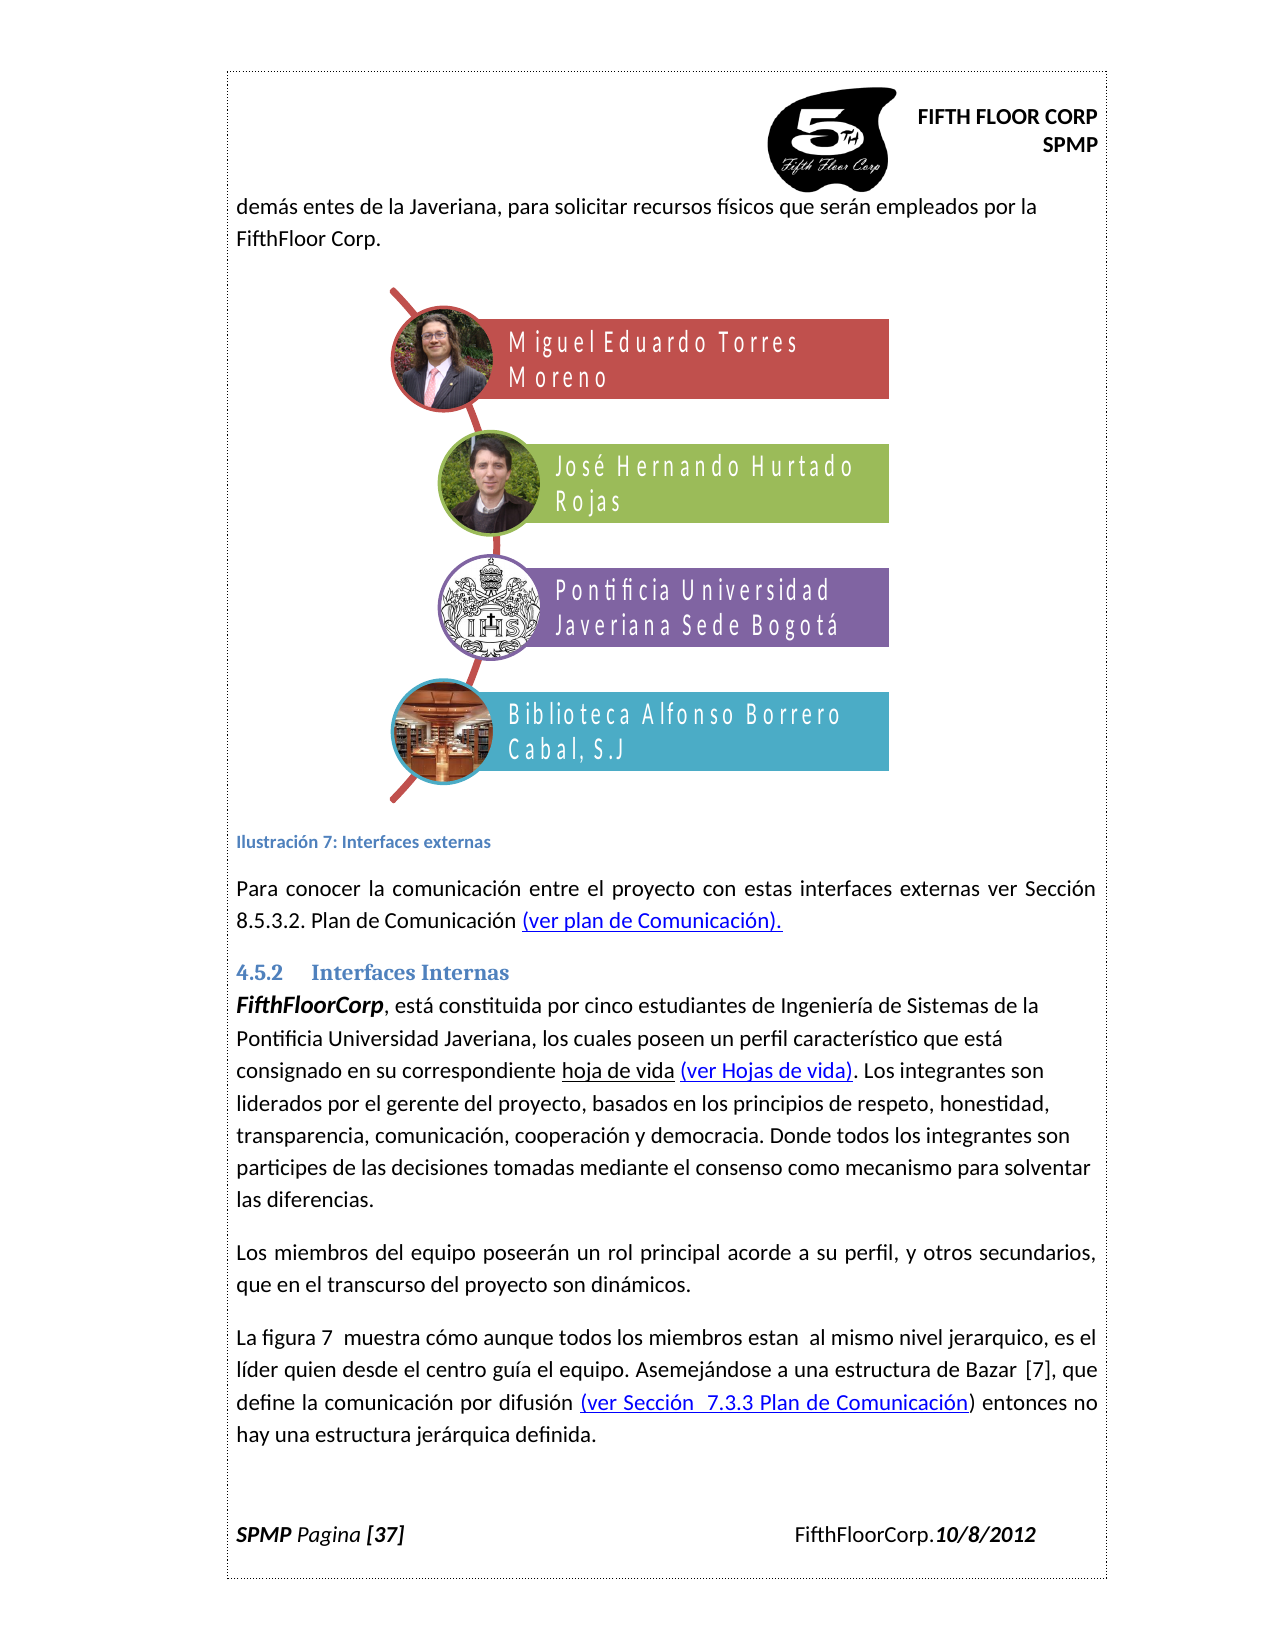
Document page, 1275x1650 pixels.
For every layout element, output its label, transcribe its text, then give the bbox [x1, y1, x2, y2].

text La figura 7 muestra cómo aunque todos los miembros estan al mismo nivel jerarquico, es el líder quien desde el centro guía el equipo. Asemejándose a una estructura de Bazar, que define la comunicación por difusión (ver Sección 7.3.3 Plan de Comunicación) entonces no hay una estructura jerárquica definida. [236, 1323, 1098, 1448]
text Para conocer la comunicación entre el proyecto con estas interfaces externas ver Sección 8.5.3.2. Plan de Comunicación (ver plan de Comunicación). [236, 874, 1098, 934]
picture [761, 79, 901, 192]
subtitle Interfaces Internas [236, 959, 1098, 986]
text FifthFloorCorp, está constituida por cinco estudiantes de Ingeniería de Sistemas de la Pontificia Universidad Javeriana, los cuales poseen un perfil característico que está consignado en su correspondiente hoja de vida (ver Hojas de vida). Los integrantes son liderados por el gerente del proyecto, basados en los principios de respeto, honestidad, transparencia, comunicación, cooperación y democracia. Donde todos los integrantes son participes de las decisiones tomadas mediante el consenso como mecanismo para solventar las diferencias. [236, 989, 1098, 1213]
picture [442, 558, 540, 657]
picture [395, 682, 492, 781]
picture [442, 434, 540, 533]
text Los miembros del equipo poseerán un rol principal acorde a su perfil, y otros secundarios, que en el transcurso del proyecto son dinámicos. [236, 1238, 1098, 1298]
picture [395, 310, 492, 409]
